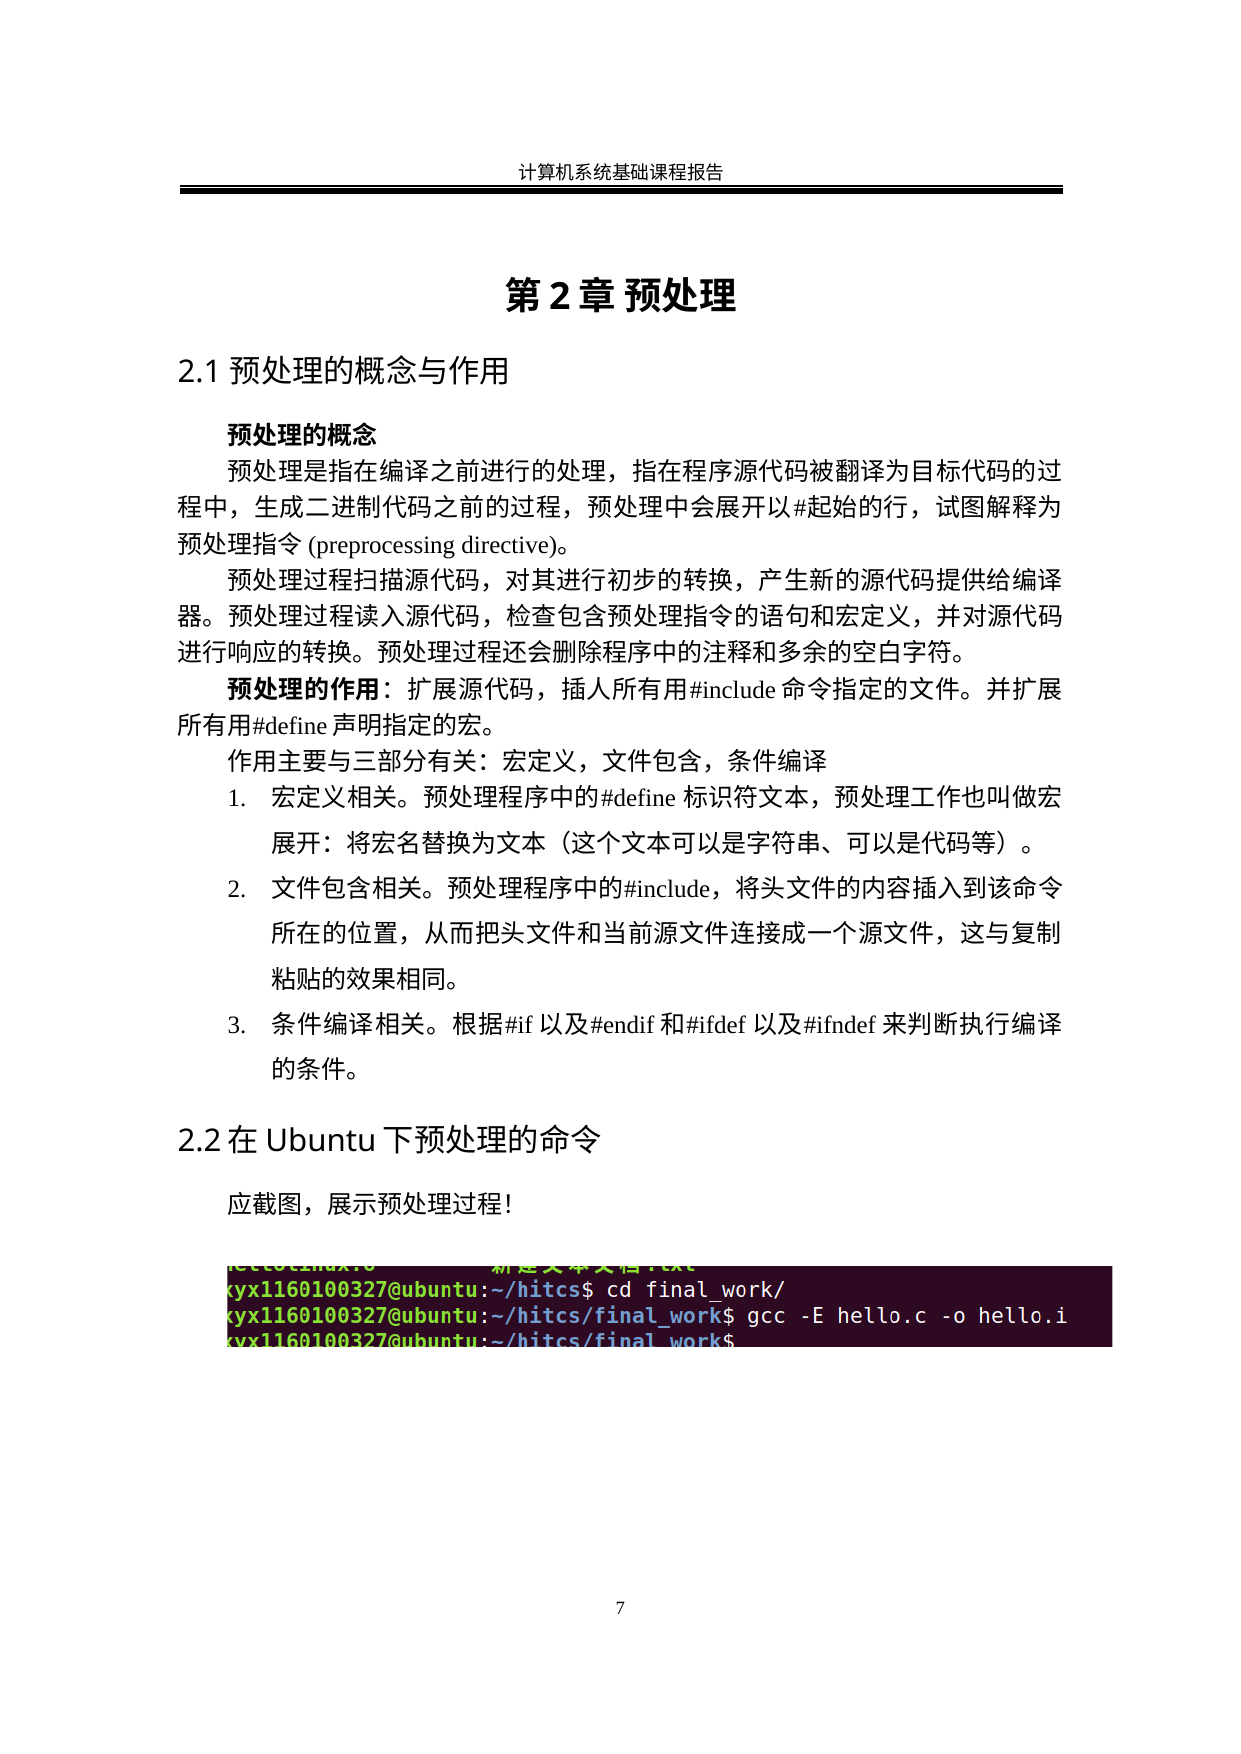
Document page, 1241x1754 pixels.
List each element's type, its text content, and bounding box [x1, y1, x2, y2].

picture [227, 1266, 1113, 1347]
list 条件编译相关。根据#if以及#endif和#ifdef以及#ifndef来判断执行编译的条件。 [227, 1004, 1063, 1086]
text 作用主要与三部分有关：宏定义，文件包含，条件编译 [177, 742, 1063, 778]
text 预处理的概念 [177, 415, 1063, 452]
text 预处理的作用：扩展源代码，插人所有用#include命令指定的文件。并扩展所有用#define声明指定的宏。 [177, 669, 1063, 742]
text 预处理是指在编译之前进行的处理，指在程序源代码被翻译为目标代码的过程中，生成二进制代码之前的过程，预处理中会展开以#起始的行，试图解释为预处理指令 (preprocessing directive)。 [177, 452, 1063, 560]
text 应截图，展示预处理过程！ [177, 1185, 1063, 1221]
text 预处理过程扫描源代码，对其进行初步的转换，产生新的源代码提供给编译器。预处理过程读入源代码，检查包含预处理指令的语句和宏定义，并对源代码进行响应的转换。预处理过程还会删除程序中的注释和多余的空白字符。 [177, 560, 1063, 669]
list 文件包含相关。预处理程序中的#include，将头文件的内容插入到该命令所在的位置，从而把头文件和当前源文件连接成一个源文件，这与复制粘贴的效果相同。 [227, 868, 1063, 995]
list 宏定义相关。预处理程序中的#define 标识符文本，预处理工作也叫做宏展开：将宏名替换为文本（这个文本可以是字符串、可以是代码等）。 [227, 778, 1063, 859]
subtitle 第2章 预处理 [177, 242, 1063, 326]
subtitle 2.1 预处理的概念与作用 [177, 351, 1063, 390]
subtitle 2.2在Ubuntu下预处理的命令 [177, 1120, 1063, 1160]
